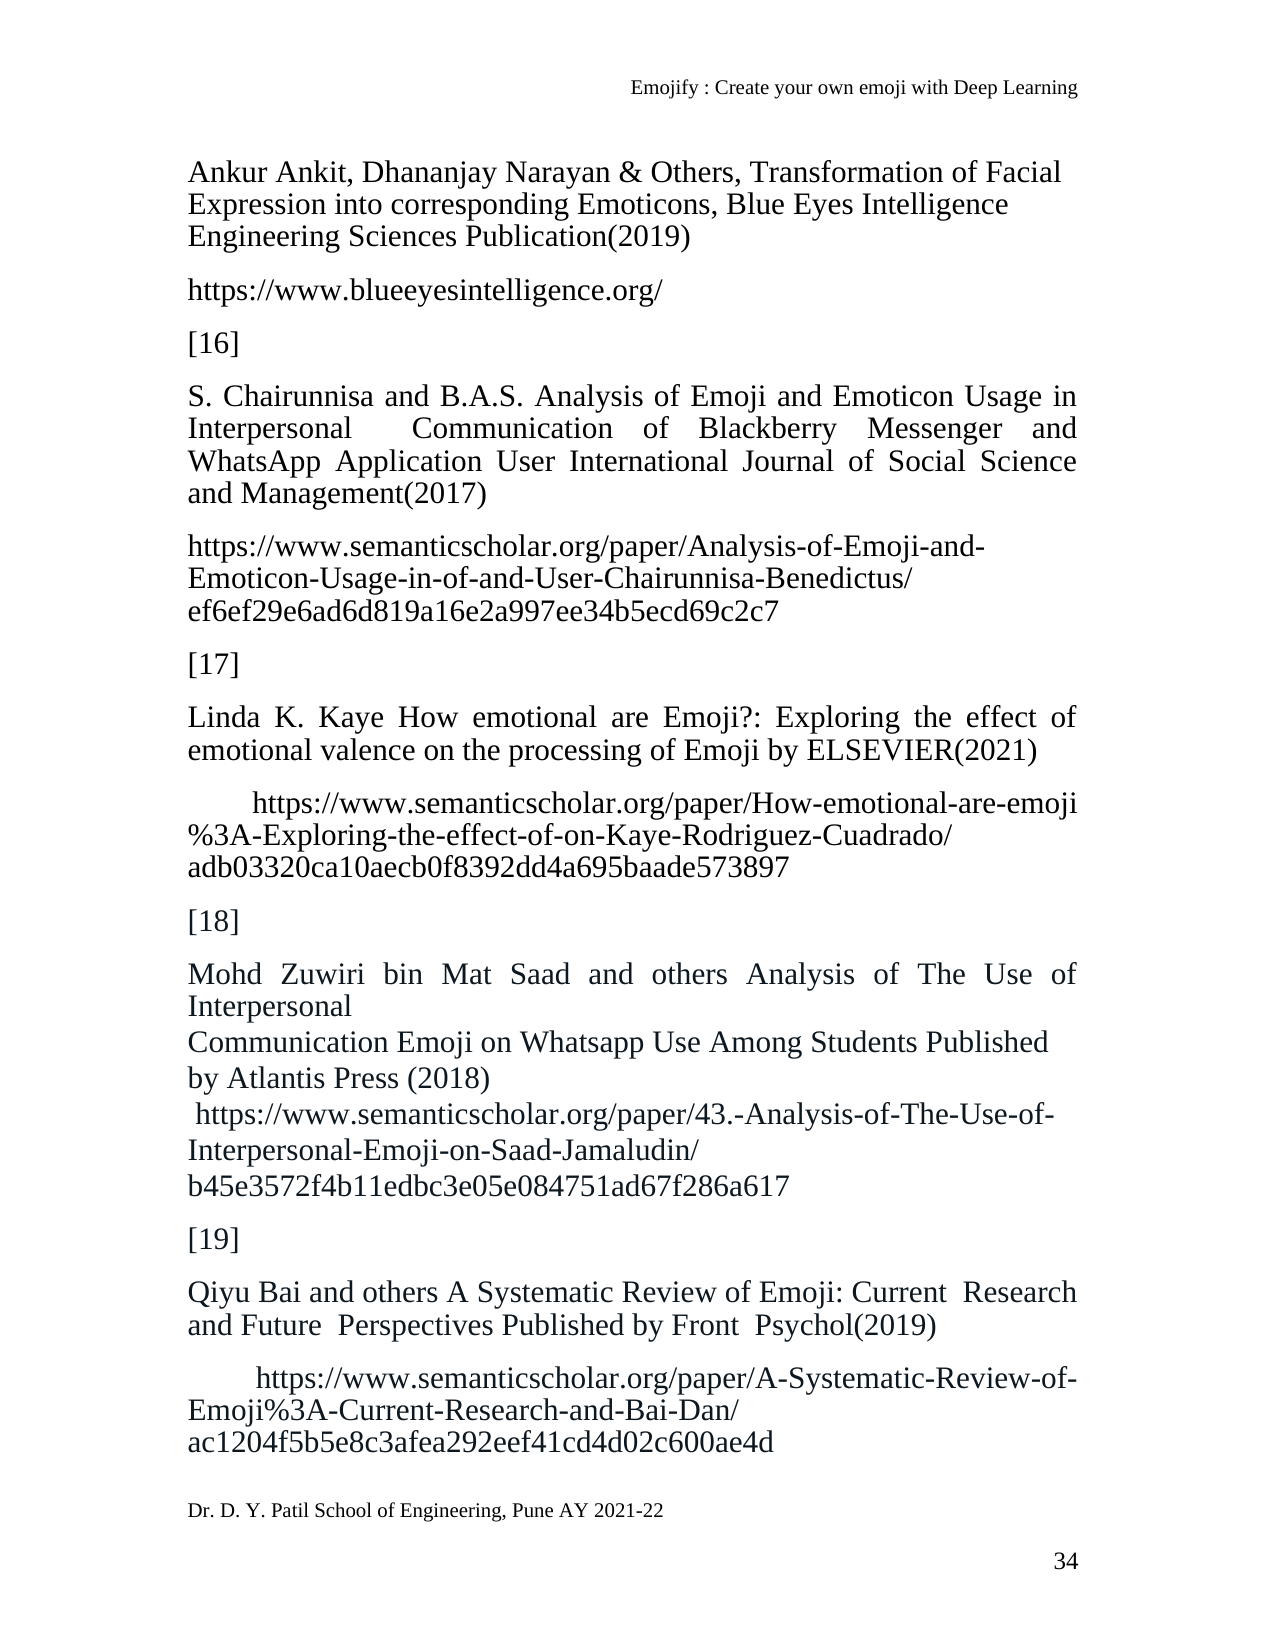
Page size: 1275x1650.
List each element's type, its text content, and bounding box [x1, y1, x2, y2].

text Qiyu Bai and others A Systematic Review of Emoji: Current Research and Future Perspectives Published by Front Psychol(2019) [187, 1277, 1078, 1342]
text [18] [187, 906, 1078, 938]
text Ankur Ankit, Dhananjay Narayan & Others, Transformation of Facial Expression into corresponding Emoticons, Blue Eyes Intelligence Engineering Sciences Publication(2019) [187, 157, 1078, 254]
text S. Chairunnisa and B.A.S. Analysis of Emoji and Emoticon Usage in Interpersonal Communication of Blackberry Messenger and WhatsApp Application User International Journal of Social Science and Management(2017) [187, 381, 1078, 510]
text https://www.blueeyesintelligence.org/ [187, 274, 1078, 307]
text https://www.semanticscholar.org/paper/A-Systematic-Review-of-Emoji%3A-Current-Research-and-Bai-Dan/ac1204f5b5e8c3afea292eef41cd4d02c600ae4d [187, 1362, 1078, 1459]
text Communication Emoji on Whatsapp Use Among Students Published by Atlantis Press (2018) [187, 1023, 1078, 1095]
text Mohd Zuwiri bin Mat Saad and others Analysis of The Use of Interpersonal [187, 959, 1078, 1023]
text https://www.semanticscholar.org/paper/How-emotional-are-emoji%3A-Exploring-the-effect-of-on-Kaye-Rodriguez-Cuadrado/adb03320ca10aecb0f8392dd4a695baade573897 [187, 788, 1078, 885]
text [16] [187, 328, 1078, 360]
text Linda K. Kaye How emotional are Emoji?: Exploring the effect of emotional valence on the processing of Emoji by ELSEVIER(2021) [187, 702, 1078, 767]
text [17] [187, 649, 1078, 681]
text https://www.semanticscholar.org/paper/Analysis-of-Emoji-and-Emoticon-Usage-in-of-and-User-Chairunnisa-Benedictus/ef6ef29e6ad6d819a16e2a997ee34b5ecd69c2c7 [187, 531, 1078, 628]
text [19] [187, 1224, 1078, 1256]
text https://www.semanticscholar.org/paper/43.-Analysis-of-The-Use-of-Interpersonal-Emoji-on-Saad-Jamaludin/b45e3572f4b11edbc3e05e084751ad67f286a617 [187, 1095, 1078, 1203]
